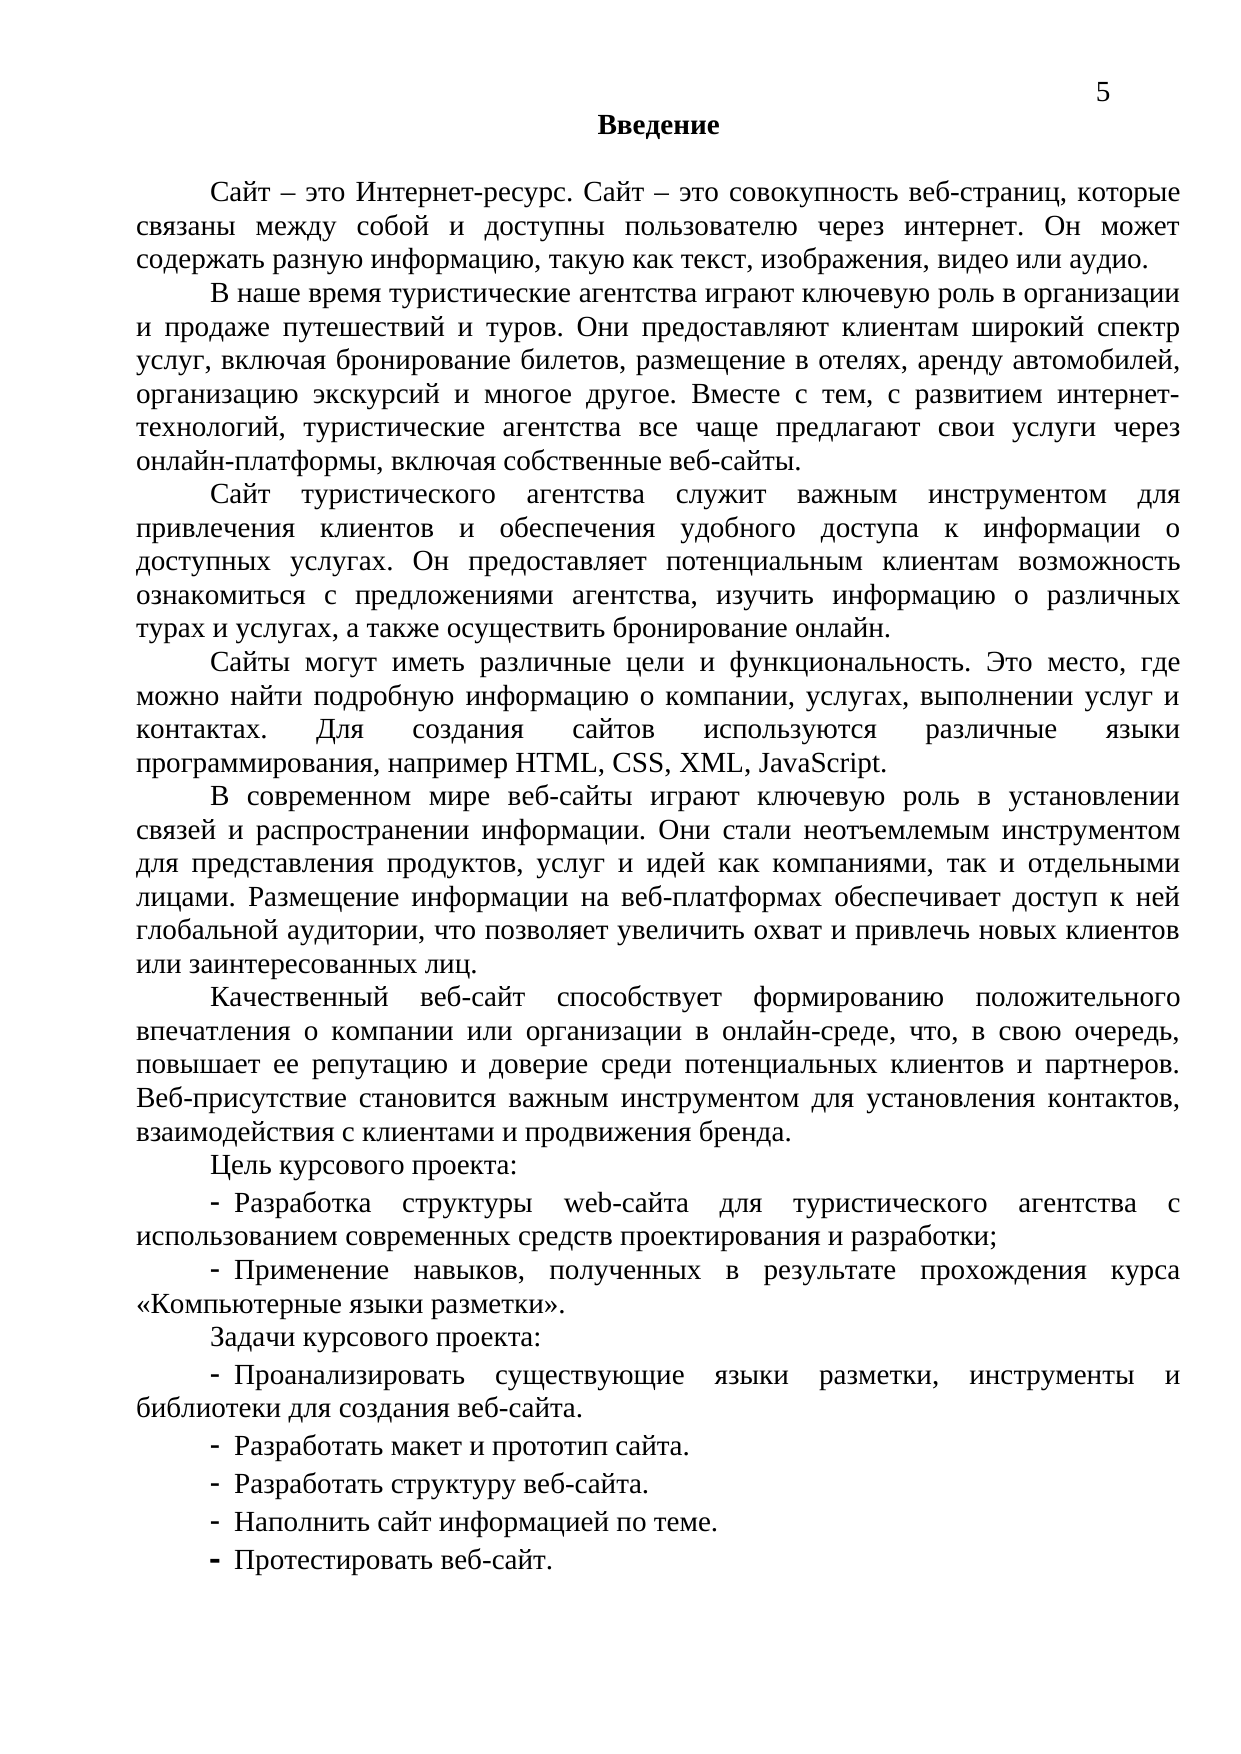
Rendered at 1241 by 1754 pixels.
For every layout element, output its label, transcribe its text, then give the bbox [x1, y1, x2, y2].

list Разработать структуру веб-сайта. [136, 1466, 1181, 1500]
text Сайты могут иметь различные цели и функциональность. Это место, где можно найти подробную информацию о компании, услугах, выполнении услуг и контактах. Для создания сайтов используются различные языки программирования, например HTML, CSS, XML, JavaScript. [136, 644, 1181, 778]
list Наполнить сайт информацией по теме. [136, 1504, 1181, 1538]
list Протестировать веб-сайт. [136, 1542, 1181, 1575]
text В современном мире веб-сайты играют ключевую роль в установлении связей и распространении информации. Они стали неотъемлемым инструментом для представления продуктов, услуг и идей как компаниями, так и отдельными лицами. Размещение информации на веб-платформах обеспечивает доступ к ней глобальной аудитории, что позволяет увеличить охват и привлечь новых клиентов или заинтересованных лиц. [136, 778, 1181, 979]
list Разработать макет и прототип сайта. [136, 1428, 1181, 1462]
list Проанализировать существующие языки разметки, инструменты и библиотеки для создания веб-сайта. [136, 1357, 1181, 1424]
text Сайт – это Интернет-ресурс. Сайт – это совокупность веб-страниц, которые связаны между собой и доступны пользователю через интернет. Он может содержать разную информацию, такую как текст, изображения, видео или аудио. [136, 174, 1181, 275]
text В наше время туристические агентства играют ключевую роль в организации и продаже путешествий и туров. Они предоставляют клиентам широкий спектр услуг, включая бронирование билетов, размещение в отелях, аренду автомобилей, организацию экскурсий и многое другое. Вместе с тем, с развитием интернет-технологий, туристические агентства все чаще предлагают свои услуги через онлайн-платформы, включая собственные веб-сайты. [136, 275, 1181, 476]
text Качественный веб-сайт способствует формированию положительного впечатления о компании или организации в онлайн-среде, что, в свою очередь, повышает ее репутацию и доверие среди потенциальных клиентов и партнеров. Веб-присутствие становится важным инструментом для установления контактов, взаимодействия с клиентами и продвижения бренда. [136, 979, 1181, 1147]
text Задачи курсового проекта: [136, 1319, 1181, 1353]
list Разработка структуры web-сайта для туристического агентства с использованием современных средств проектирования и разработки; [136, 1185, 1181, 1252]
list Применение навыков, полученных в результате прохождения курса «Компьютерные языки разметки». [136, 1252, 1181, 1319]
text Введение [136, 107, 1181, 141]
text Цель курсового проекта: [136, 1147, 1181, 1181]
text Сайт туристического агентства служит важным инструментом для привлечения клиентов и обеспечения удобного доступа к информации о доступных услугах. Он предоставляет потенциальным клиентам возможность ознакомиться с предложениями агентства, изучить информацию о различных турах и услугах, а также осуществить бронирование онлайн. [136, 476, 1181, 644]
